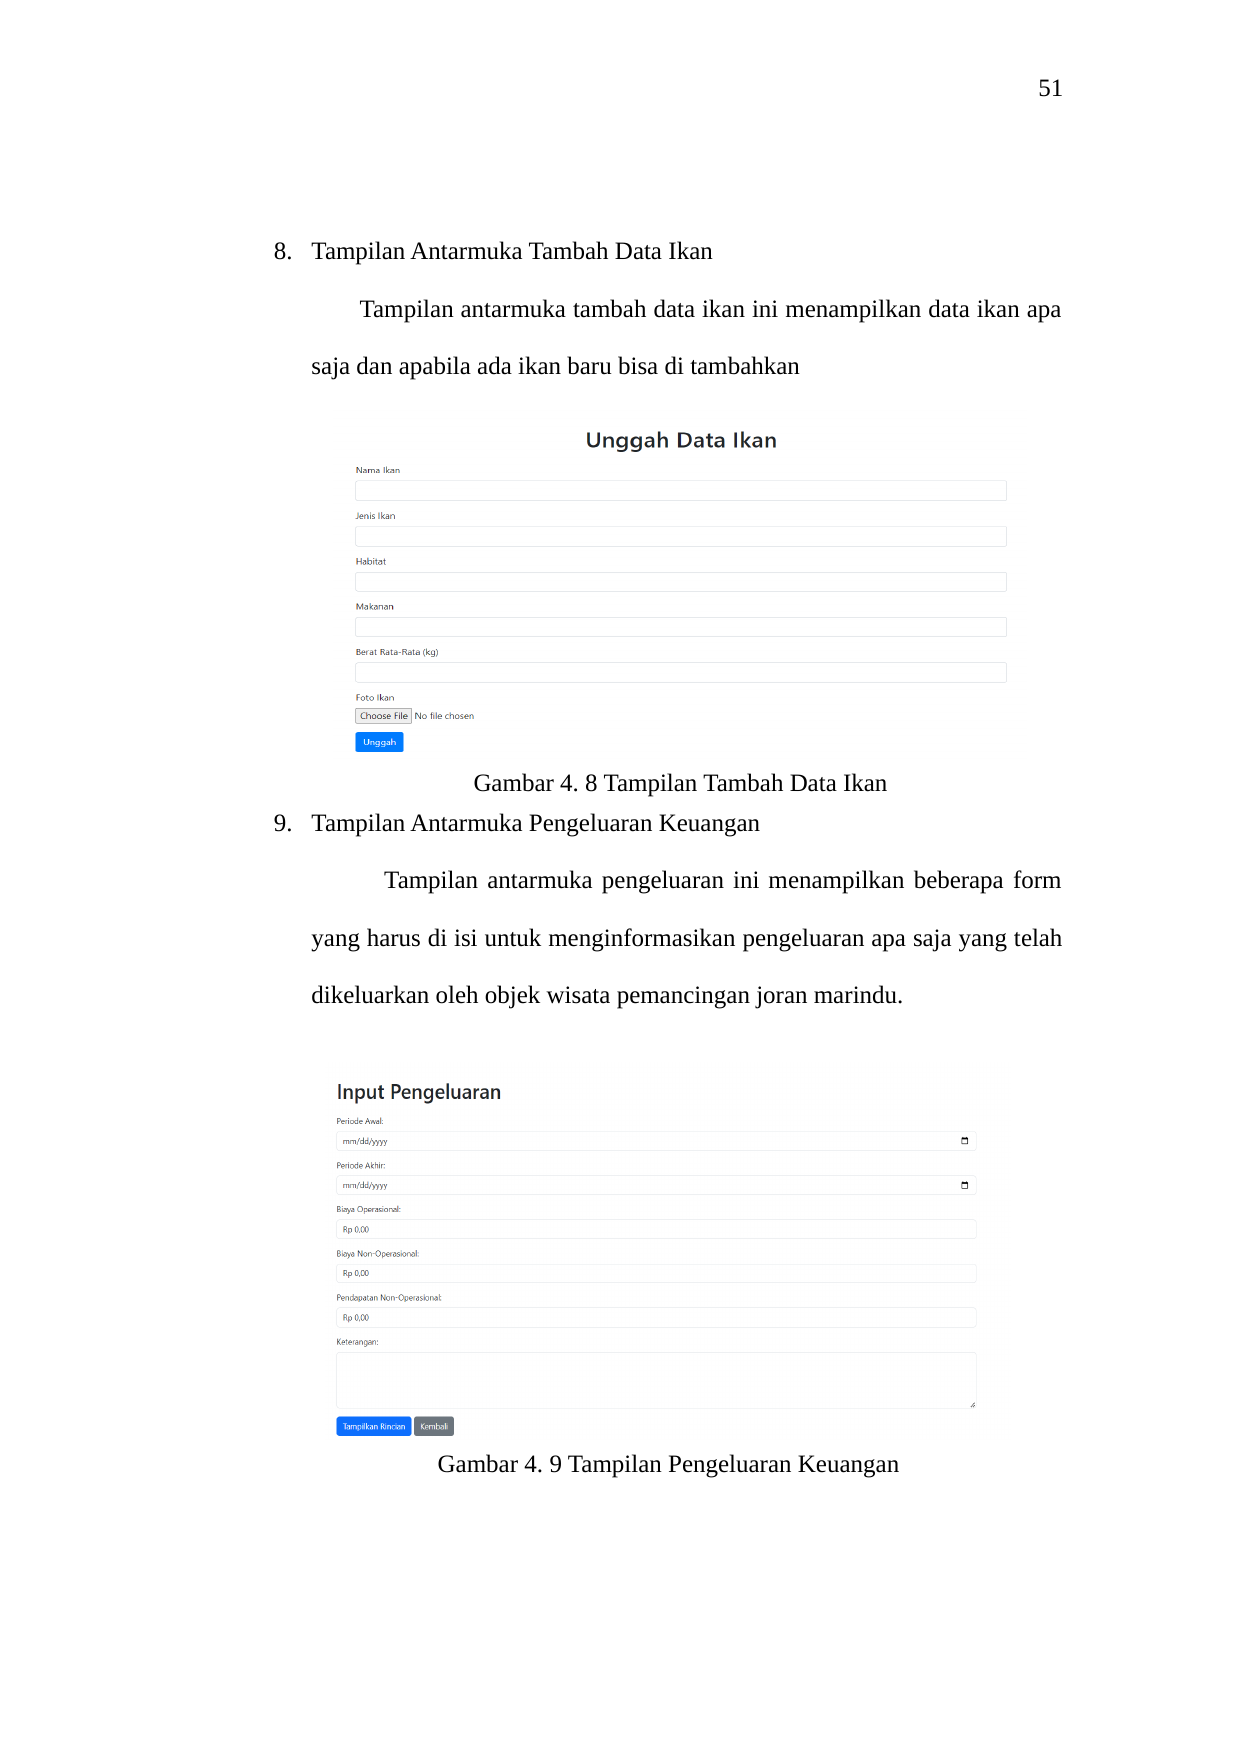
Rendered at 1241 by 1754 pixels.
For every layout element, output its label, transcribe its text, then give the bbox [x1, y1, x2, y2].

picture [333, 403, 1028, 759]
picture [325, 1062, 1012, 1440]
list Tampilan Antarmuka Pengeluaran Keuangan Tampilan antarmuka pengeluaran ini menampilkan beberapa form yang harus di isi untuk menginformasikan pengeluaran apa saja yang telah dikeluarkan oleh objek wisata pemancingan joran marindu. [274, 808, 1063, 1066]
list Tampilan Antarmuka Tambah Data Ikan Tampilan antarmuka tambah data ikan ini menampilkan data ikan apa saja dan apabila ada ikan baru bisa di tambahkan [274, 236, 1063, 437]
